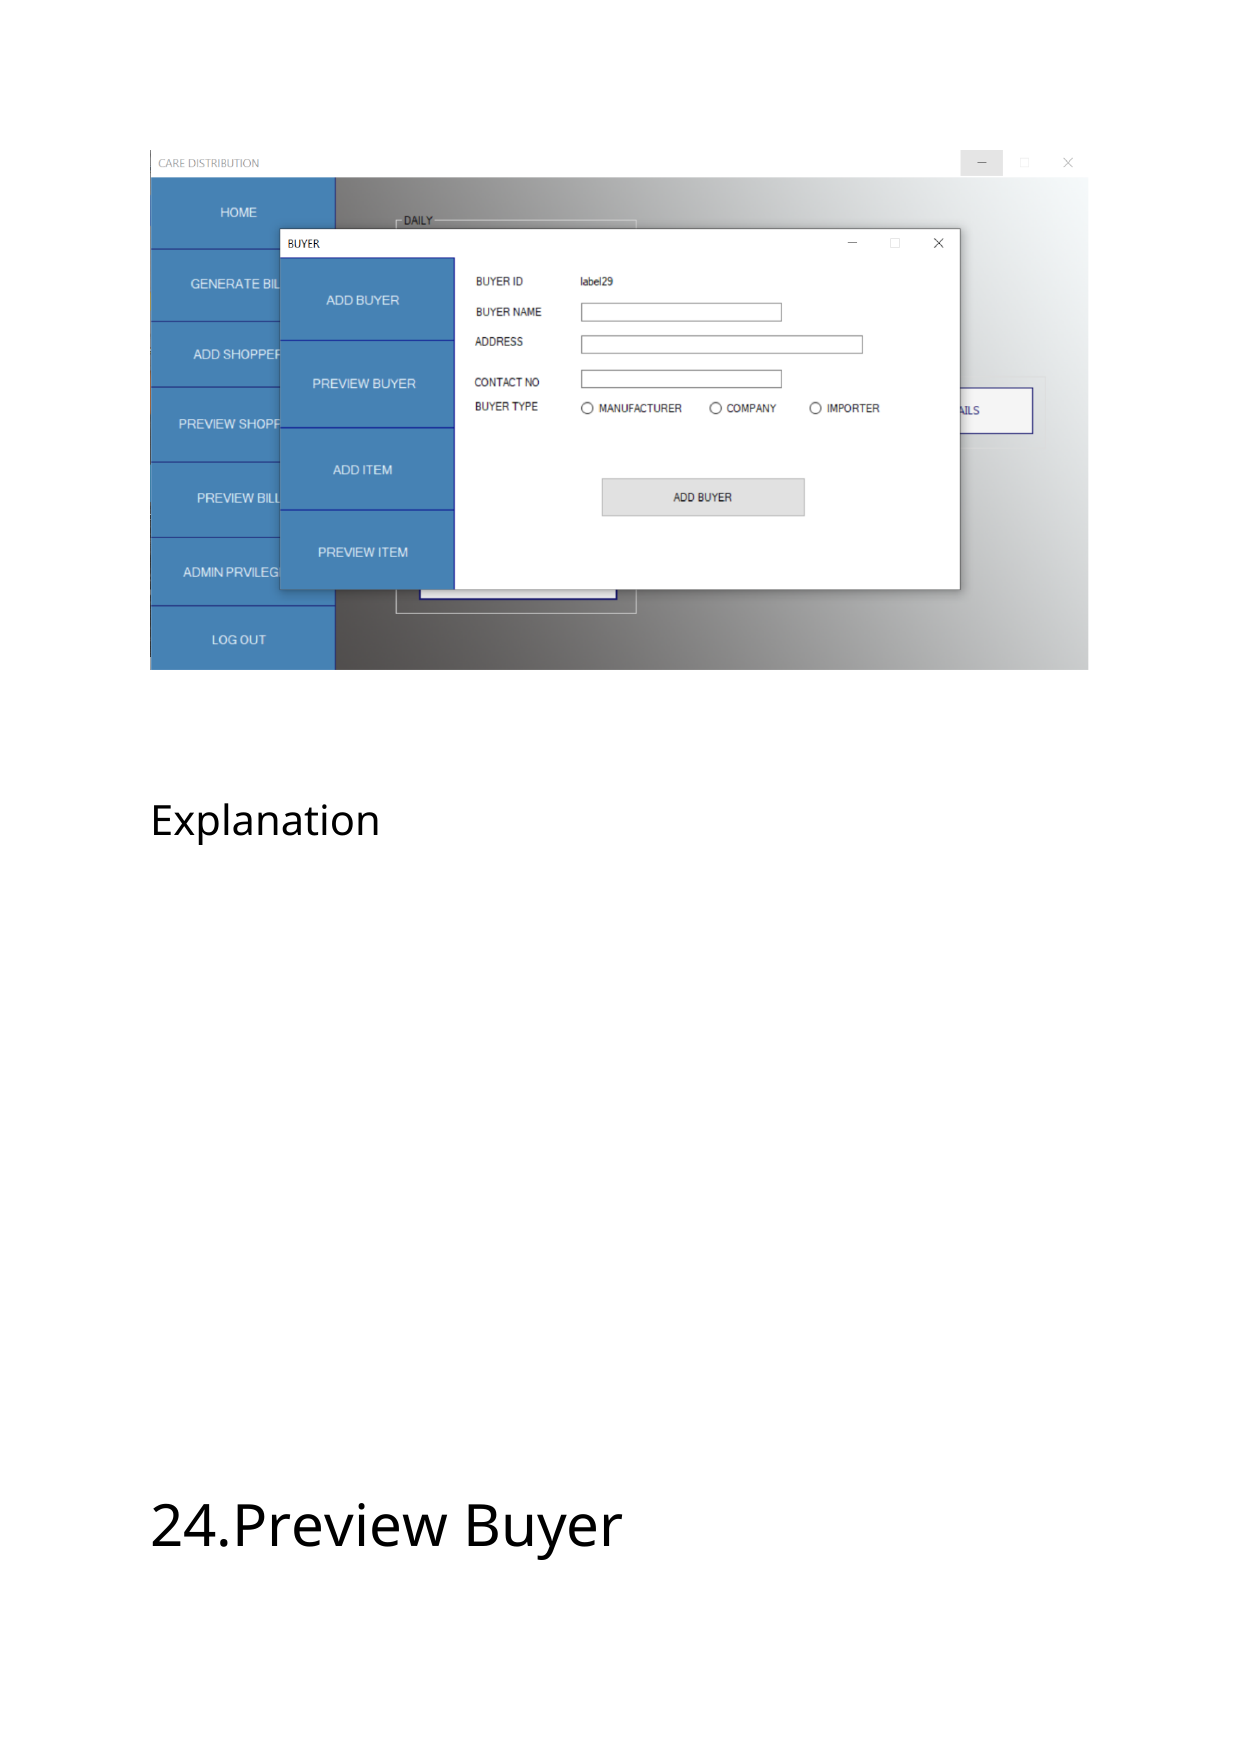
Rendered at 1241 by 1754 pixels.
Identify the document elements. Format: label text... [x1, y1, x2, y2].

picture [150, 150, 1089, 670]
text 24.Preview Buyer [150, 1483, 1090, 1563]
text Explanation [150, 791, 1090, 847]
